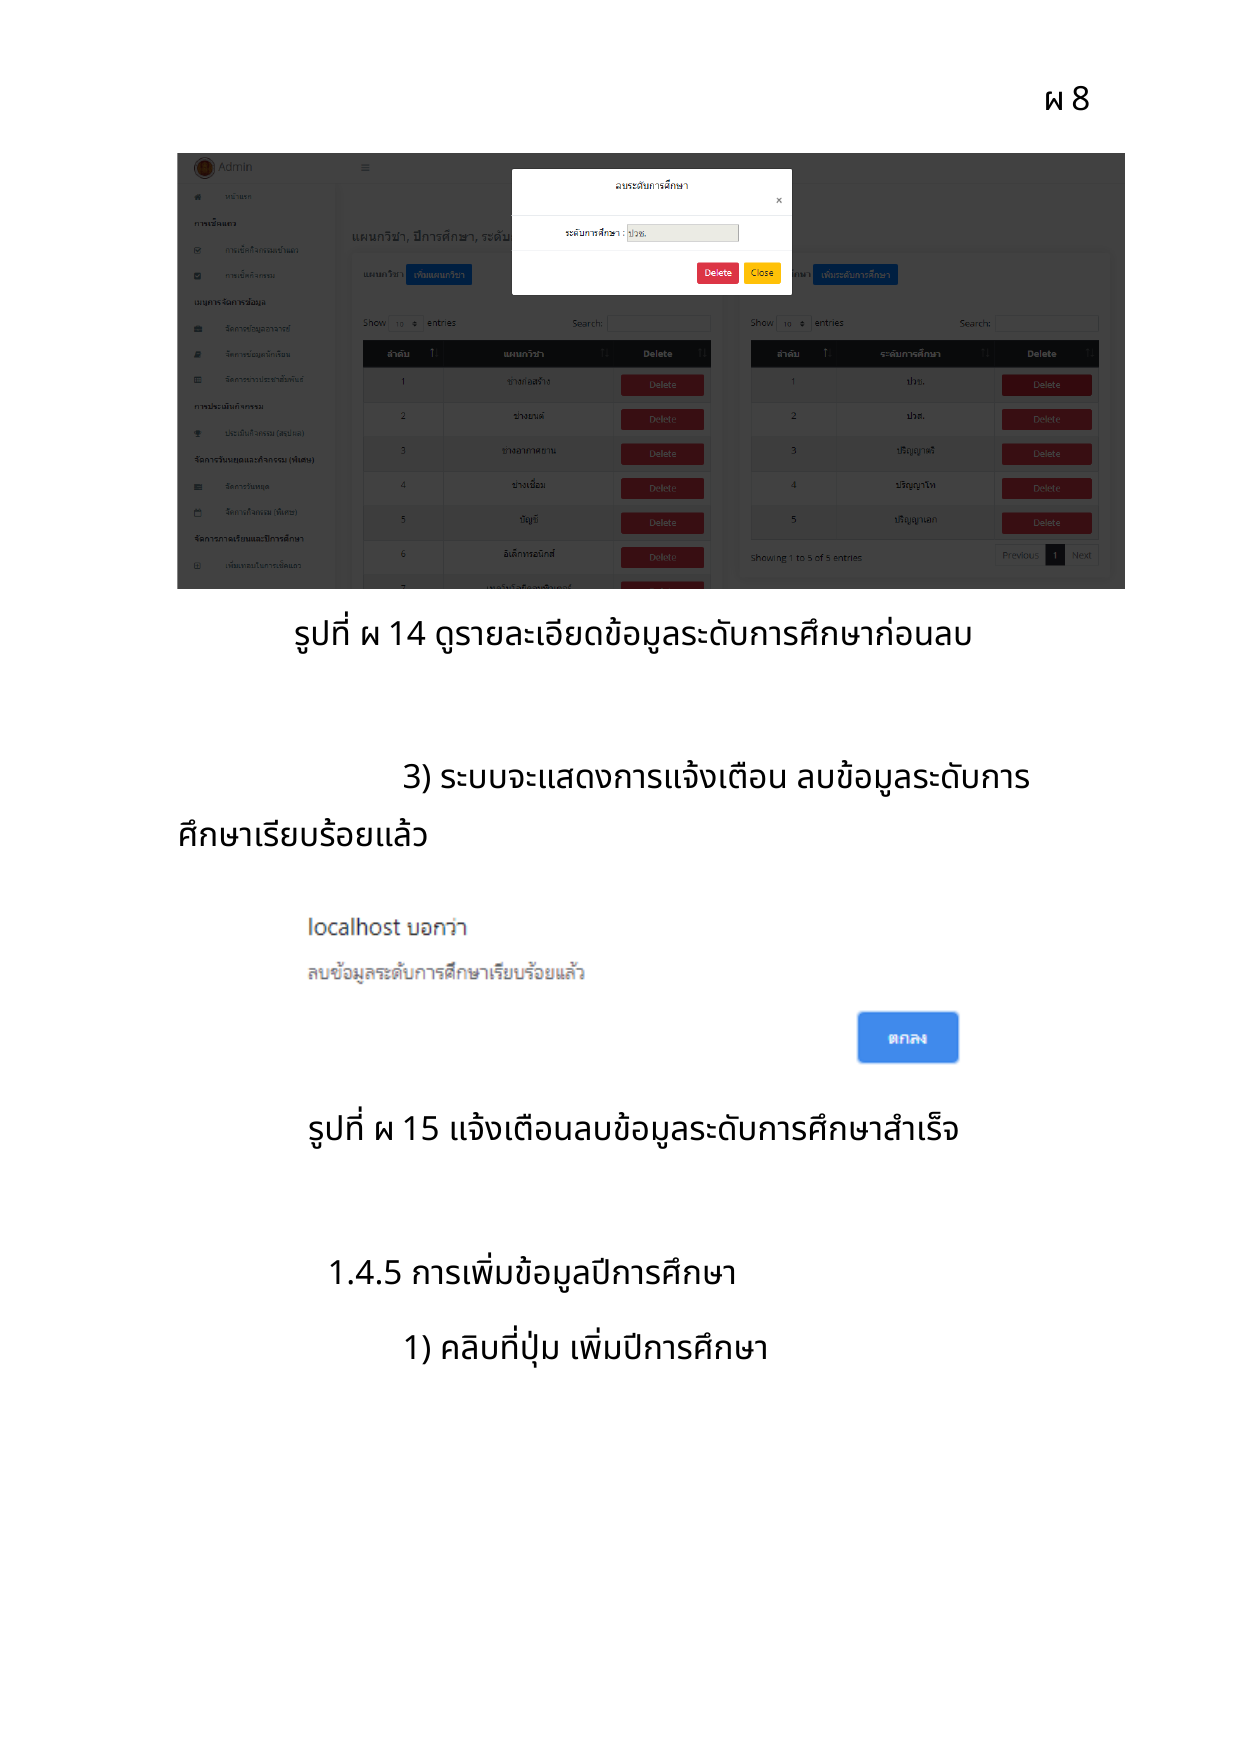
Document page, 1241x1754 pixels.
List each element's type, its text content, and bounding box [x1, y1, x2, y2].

picture [286, 885, 982, 1085]
text 1.4.5 การเพิ่มข้อมูลปีการศึกษา [177, 1249, 1090, 1299]
text รูปที่ ผ14 ดูรายละเอียดข้อมูลระดับการศึกษาก่อนลบ [177, 609, 1090, 660]
text 1) คลิบที่ปุ่ม เพิ่มปีการศึกษา [177, 1323, 1090, 1374]
text 3) ระบบจะแสดงการแจ้งเตือน ลบข้อมูลระดับการศึกษาเรียบร้อยแล้ว [177, 753, 1090, 862]
text รูปที่ ผ15 แจ้งเตือนลบข้อมูลระดับการศึกษาสำเร็จ [177, 1105, 1090, 1156]
picture [177, 153, 1125, 589]
